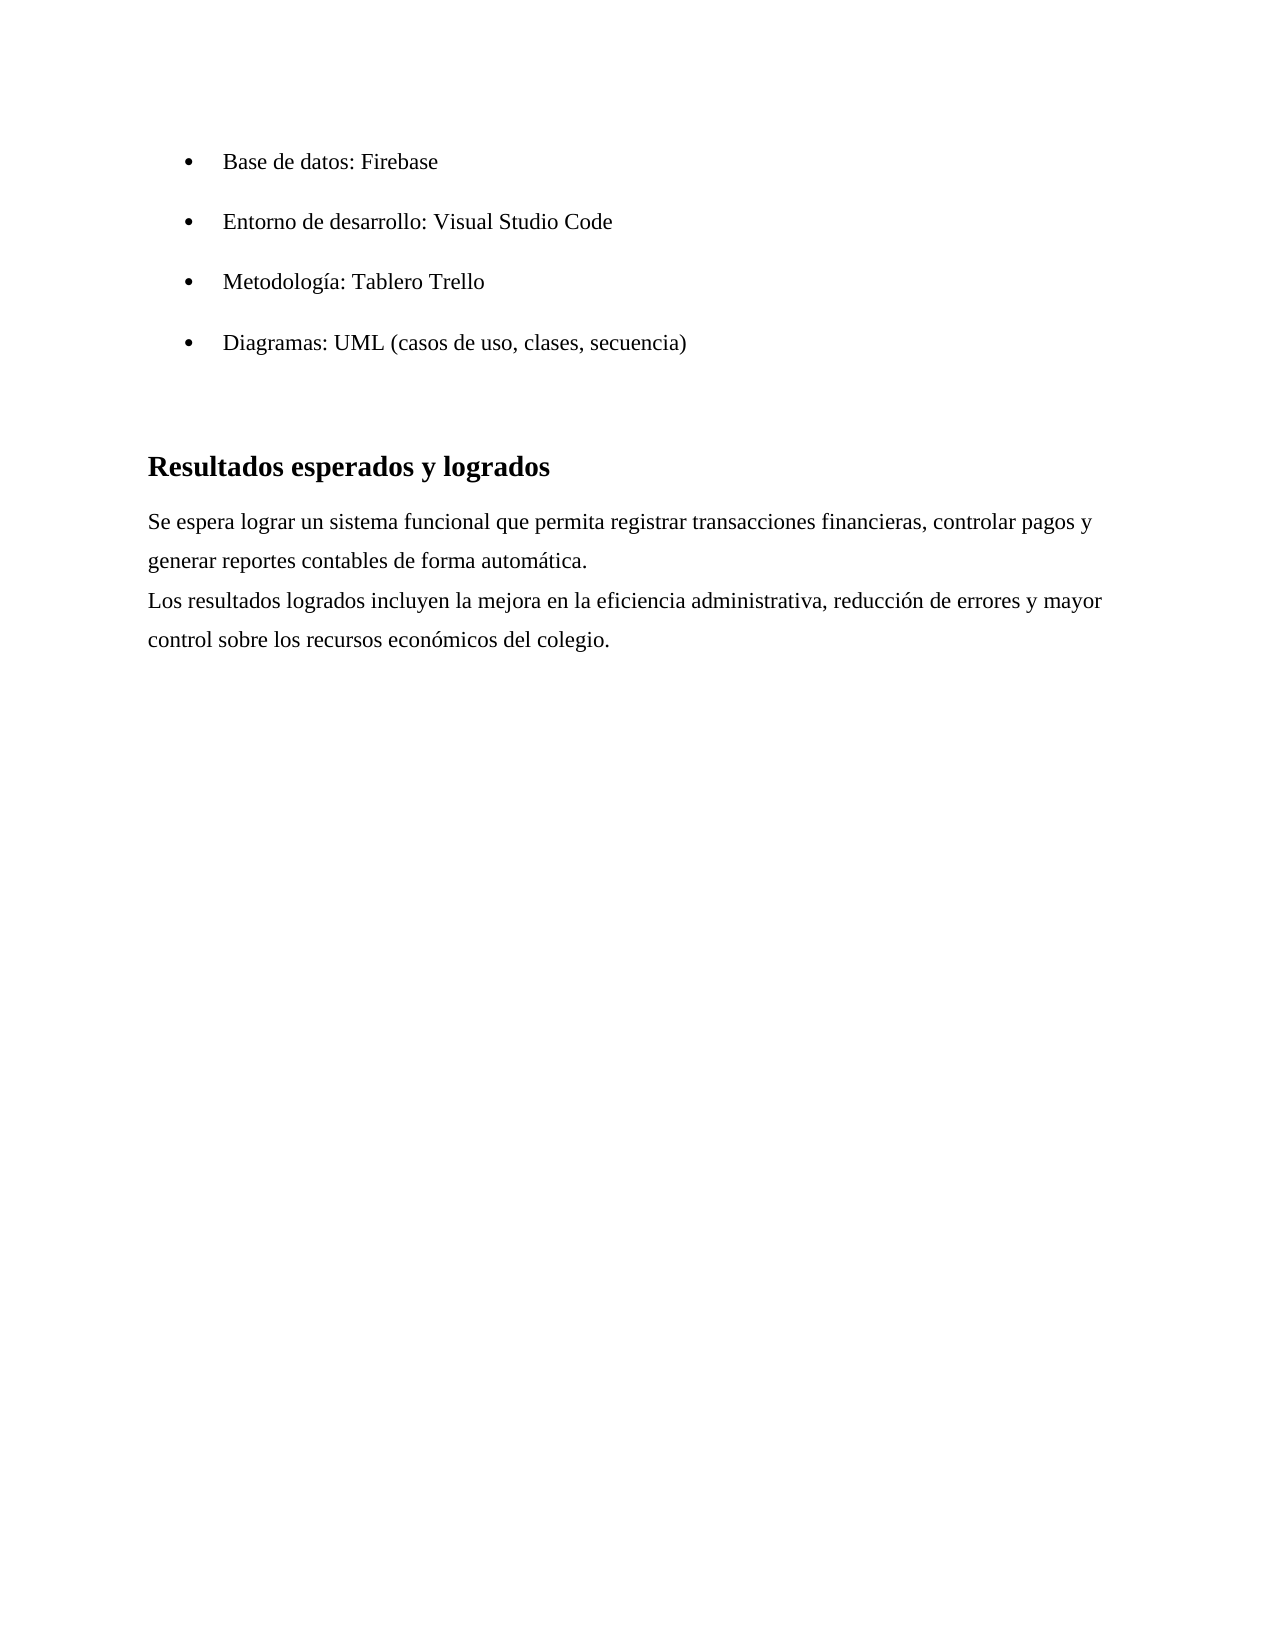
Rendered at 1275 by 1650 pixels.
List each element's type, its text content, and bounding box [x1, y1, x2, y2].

list Entorno de desarrollo: Visual Studio Code [185, 208, 1127, 234]
text Se espera lograr un sistema funcional que permita registrar transacciones financieras, controlar pagos y generar reportes contables de forma automática. Los resultados logrados incluyen la mejora en la eficiencia administrativa, reducción de errores y mayor control sobre los recursos económicos del colegio. [148, 508, 1127, 653]
list Diagramas: UML (casos de uso, clases, secuencia) [185, 329, 1127, 355]
list Base de datos: Firebase [185, 148, 1127, 174]
list Metodología: Tablero Trello [185, 268, 1127, 295]
text Resultados esperados y logrados [148, 449, 1127, 483]
